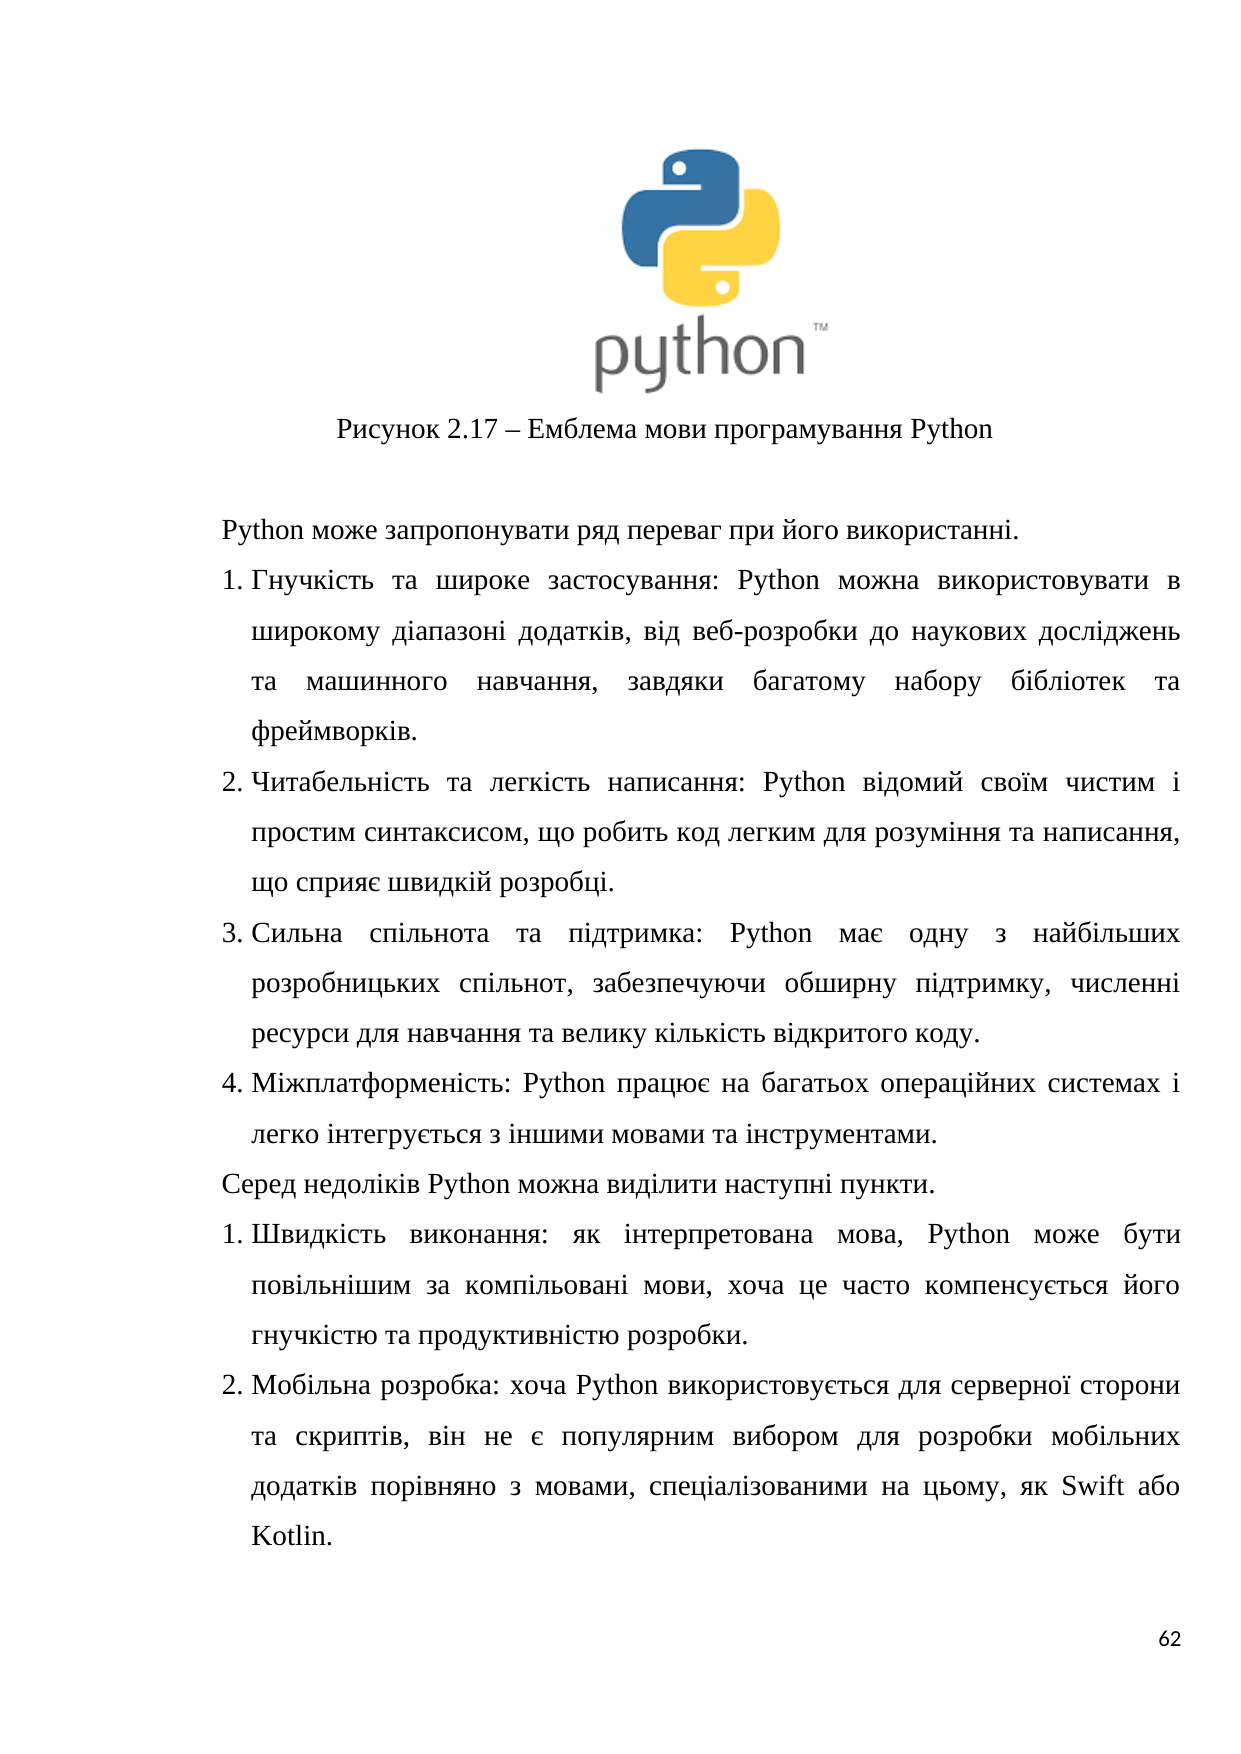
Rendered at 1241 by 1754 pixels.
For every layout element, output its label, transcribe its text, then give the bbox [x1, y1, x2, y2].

list Швидкість виконання: як інтерпретована мова, Python може бути повільнішим за компільовані мови, хоча це часто компенсується його гнучкістю та продуктивністю розробки. [222, 1217, 1181, 1351]
list Читабельність та легкість написання: Python відомий своїм чистим і простим синтаксисом, що робить код легким для розуміння та написання, що сприяє швидкій розробці. [222, 764, 1181, 898]
list Міжплатформеність: Python працює на багатьох операційних системах і легко інтегрується з іншими мовами та інструментами. [222, 1066, 1181, 1149]
text Python може запропонувати ряд переваг при його використанні. [148, 512, 1181, 546]
list Сильна спільнота та підтримка: Python має одну з найбільших розробницьких спільнот, забезпечуючи обширну підтримку, численні ресурси для навчання та велику кількість відкритого коду. [222, 915, 1181, 1049]
text Серед недоліків Python можна виділити наступні пункти. [148, 1166, 1181, 1200]
list Гнучкість та широке застосування: Python можна використовувати в широкому діапазоні додатків, від веб-розробки до наукових досліджень та машинного навчання, завдяки багатому набору бібліотек та фреймворків. [222, 562, 1181, 747]
text Рисунок 2.17 – Емблема мови програмування Python [148, 412, 1181, 445]
picture [478, 147, 924, 398]
list Мобільна розробка: хоча Python використовується для серверної сторони та скриптів, він не є популярним вибором для розробки мобільних додатків порівняно з мовами, спеціалізованими на цьому, як Swift або Kotlin. [222, 1367, 1181, 1552]
